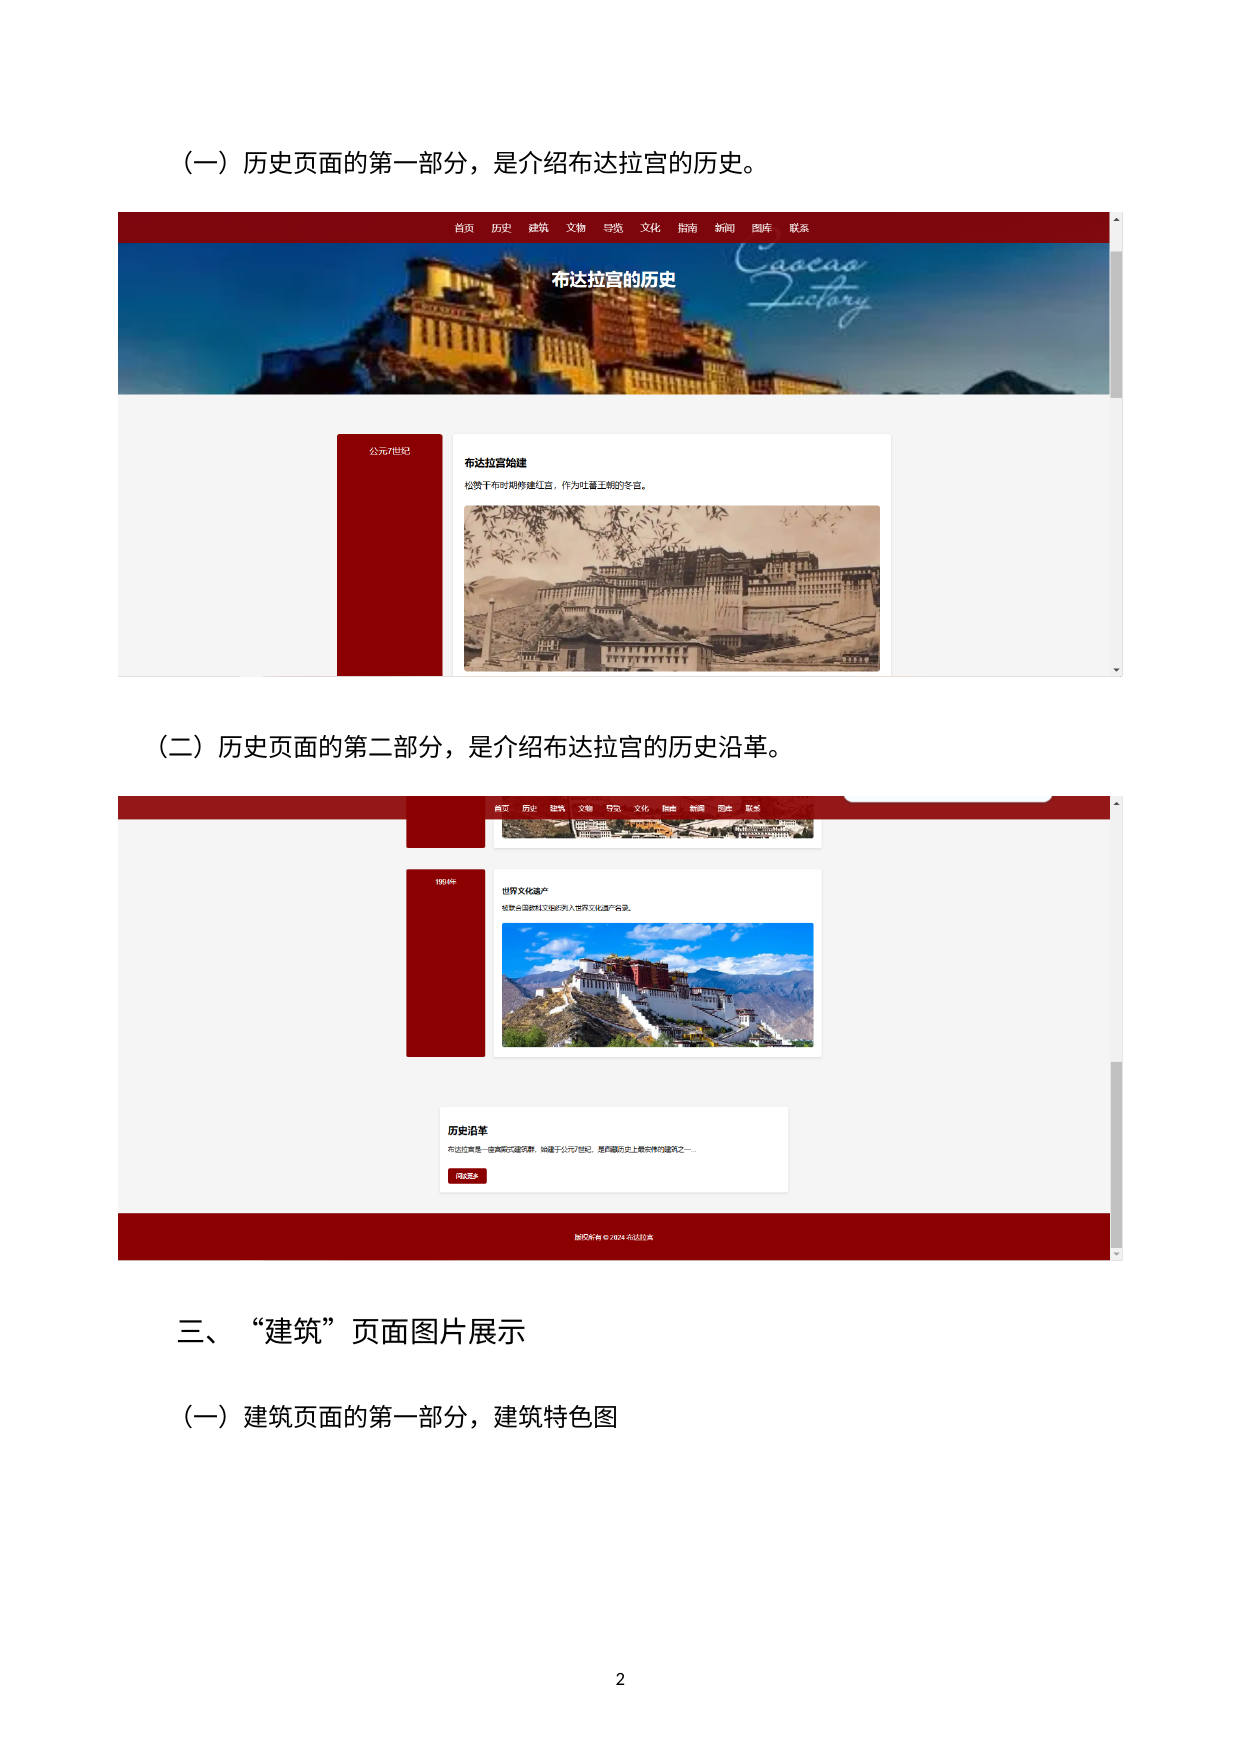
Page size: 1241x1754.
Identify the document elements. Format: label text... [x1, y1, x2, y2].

picture [118, 796, 1123, 1261]
text （二）历史页面的第二部分，是介绍布达拉宫的历史沿革。 [118, 713, 1122, 778]
list （一）建筑页面的第一部分，建筑特色图 [118, 1383, 1122, 1448]
list 三、“建筑”页面图片展示 [118, 1297, 1122, 1362]
list （一）历史页面的第一部分，是介绍布达拉宫的历史。 [118, 129, 1122, 194]
picture [118, 212, 1123, 677]
